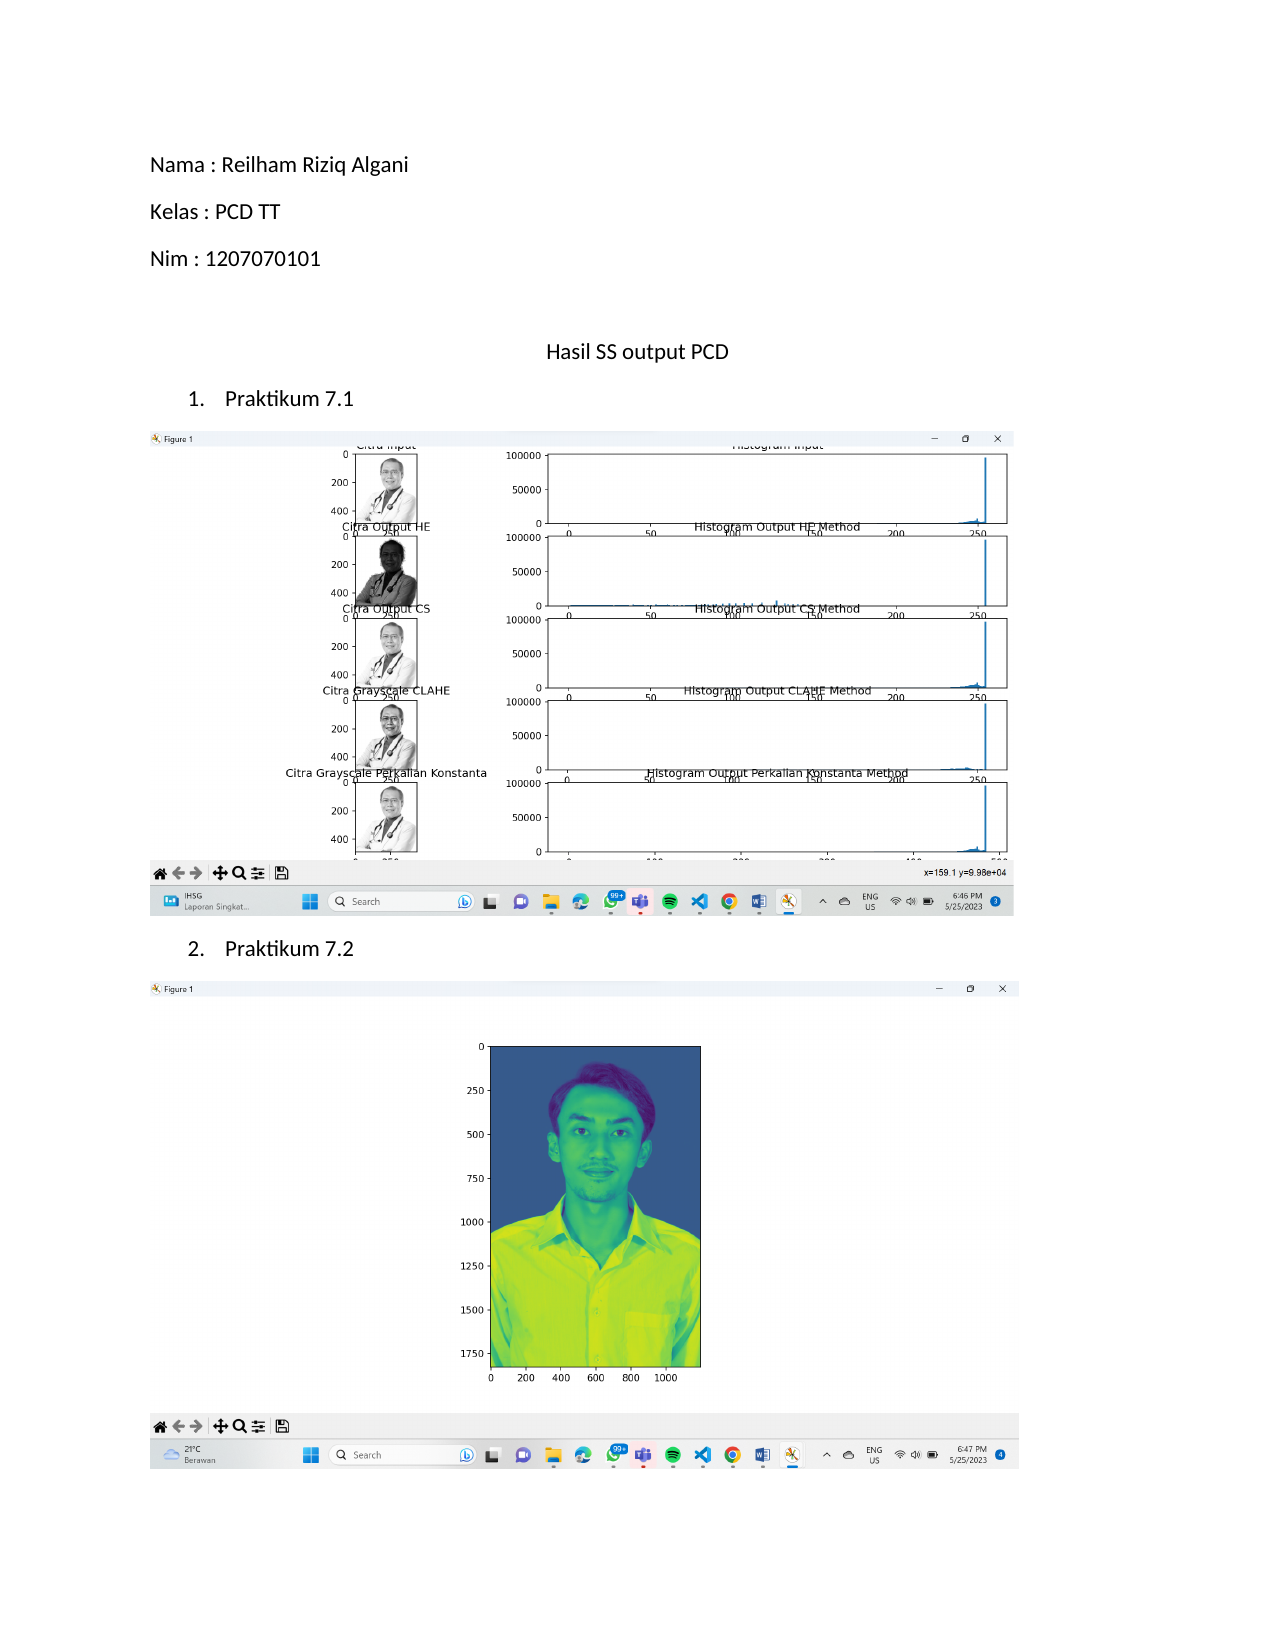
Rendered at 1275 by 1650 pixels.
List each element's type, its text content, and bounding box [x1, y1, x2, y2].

list Praktikum 7.1 [187, 384, 1125, 412]
text Nama : Reilham Riziq Algani [150, 150, 1125, 178]
list Praktikum 7.2 [187, 934, 1125, 962]
text Nim : 1207070101 [150, 244, 1125, 272]
picture [150, 981, 1019, 1469]
picture [150, 431, 1014, 916]
text Kelas : PCD TT [150, 197, 1125, 225]
text Hasil SS output PCD [150, 337, 1125, 366]
